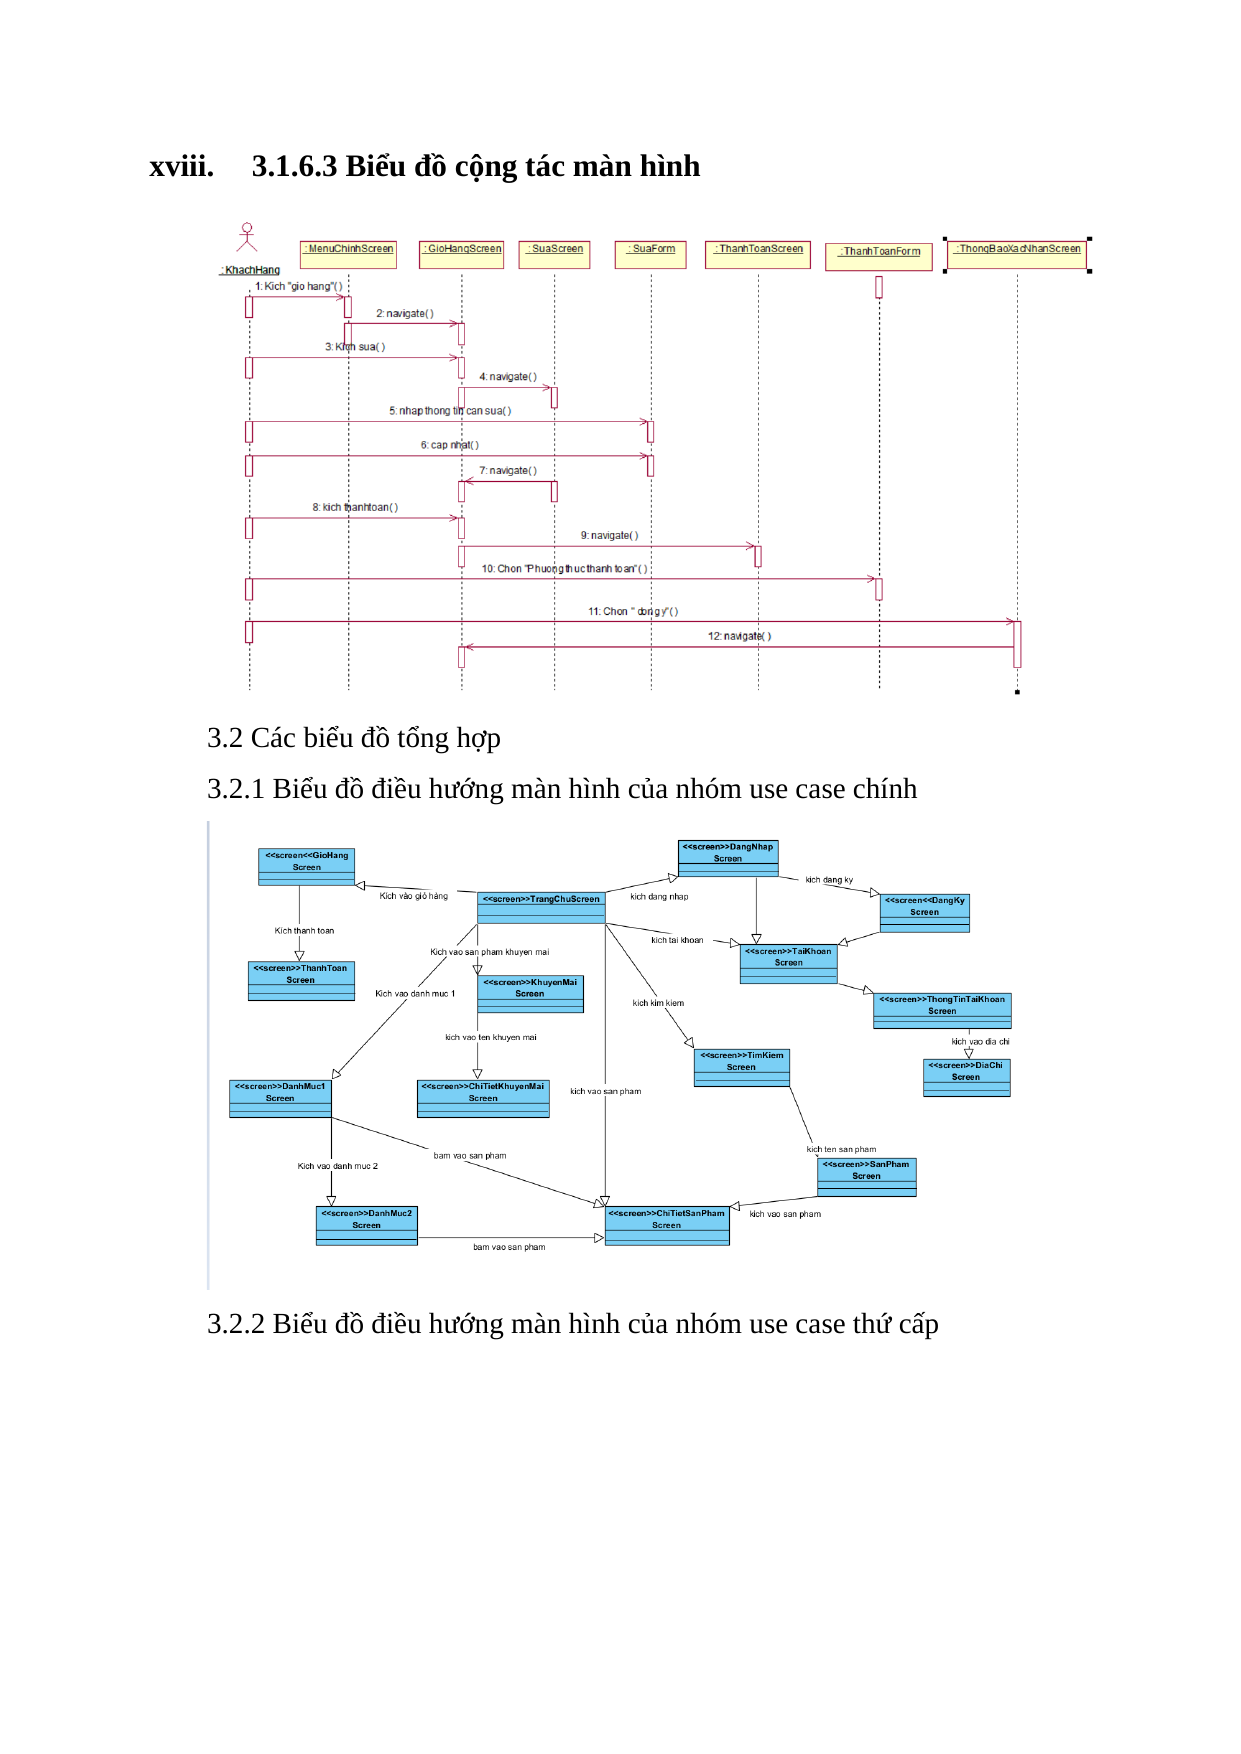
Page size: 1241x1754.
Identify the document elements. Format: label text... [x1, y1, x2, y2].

text 3.2.1 Biểu đồ điều hướng màn hình của nhóm use case chính [207, 771, 1122, 804]
text 3.2.2 Biểu đồ điều hướng màn hình của nhóm use case thứ cấp [207, 1307, 1122, 1340]
subtitle 3.1.6.3 Biểu đồ cộng tác màn hình [214, 148, 1122, 184]
text 3.2 Các biểu đồ tổng hợp [207, 720, 1122, 754]
picture [206, 821, 1122, 1290]
picture [206, 214, 1122, 704]
